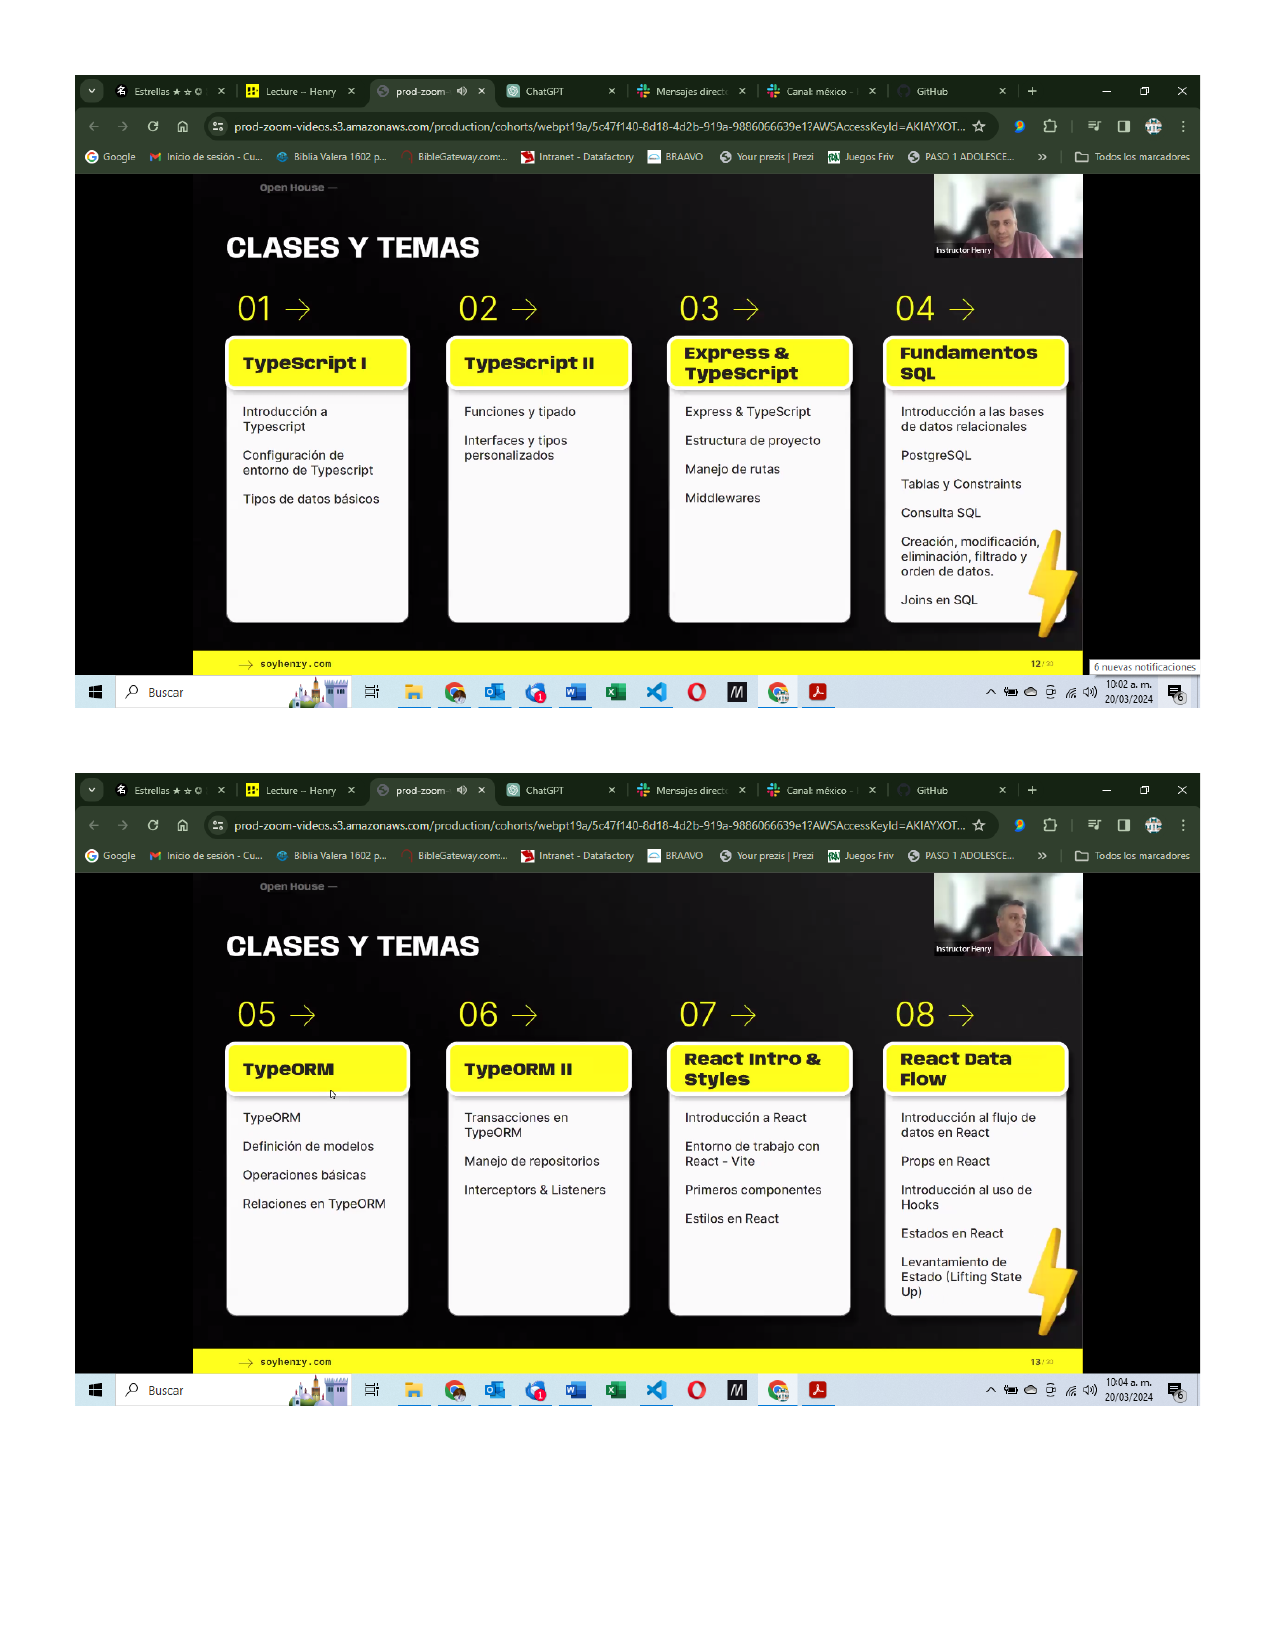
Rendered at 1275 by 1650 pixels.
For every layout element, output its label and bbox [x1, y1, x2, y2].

picture [75, 75, 1200, 708]
picture [75, 773, 1200, 1406]
